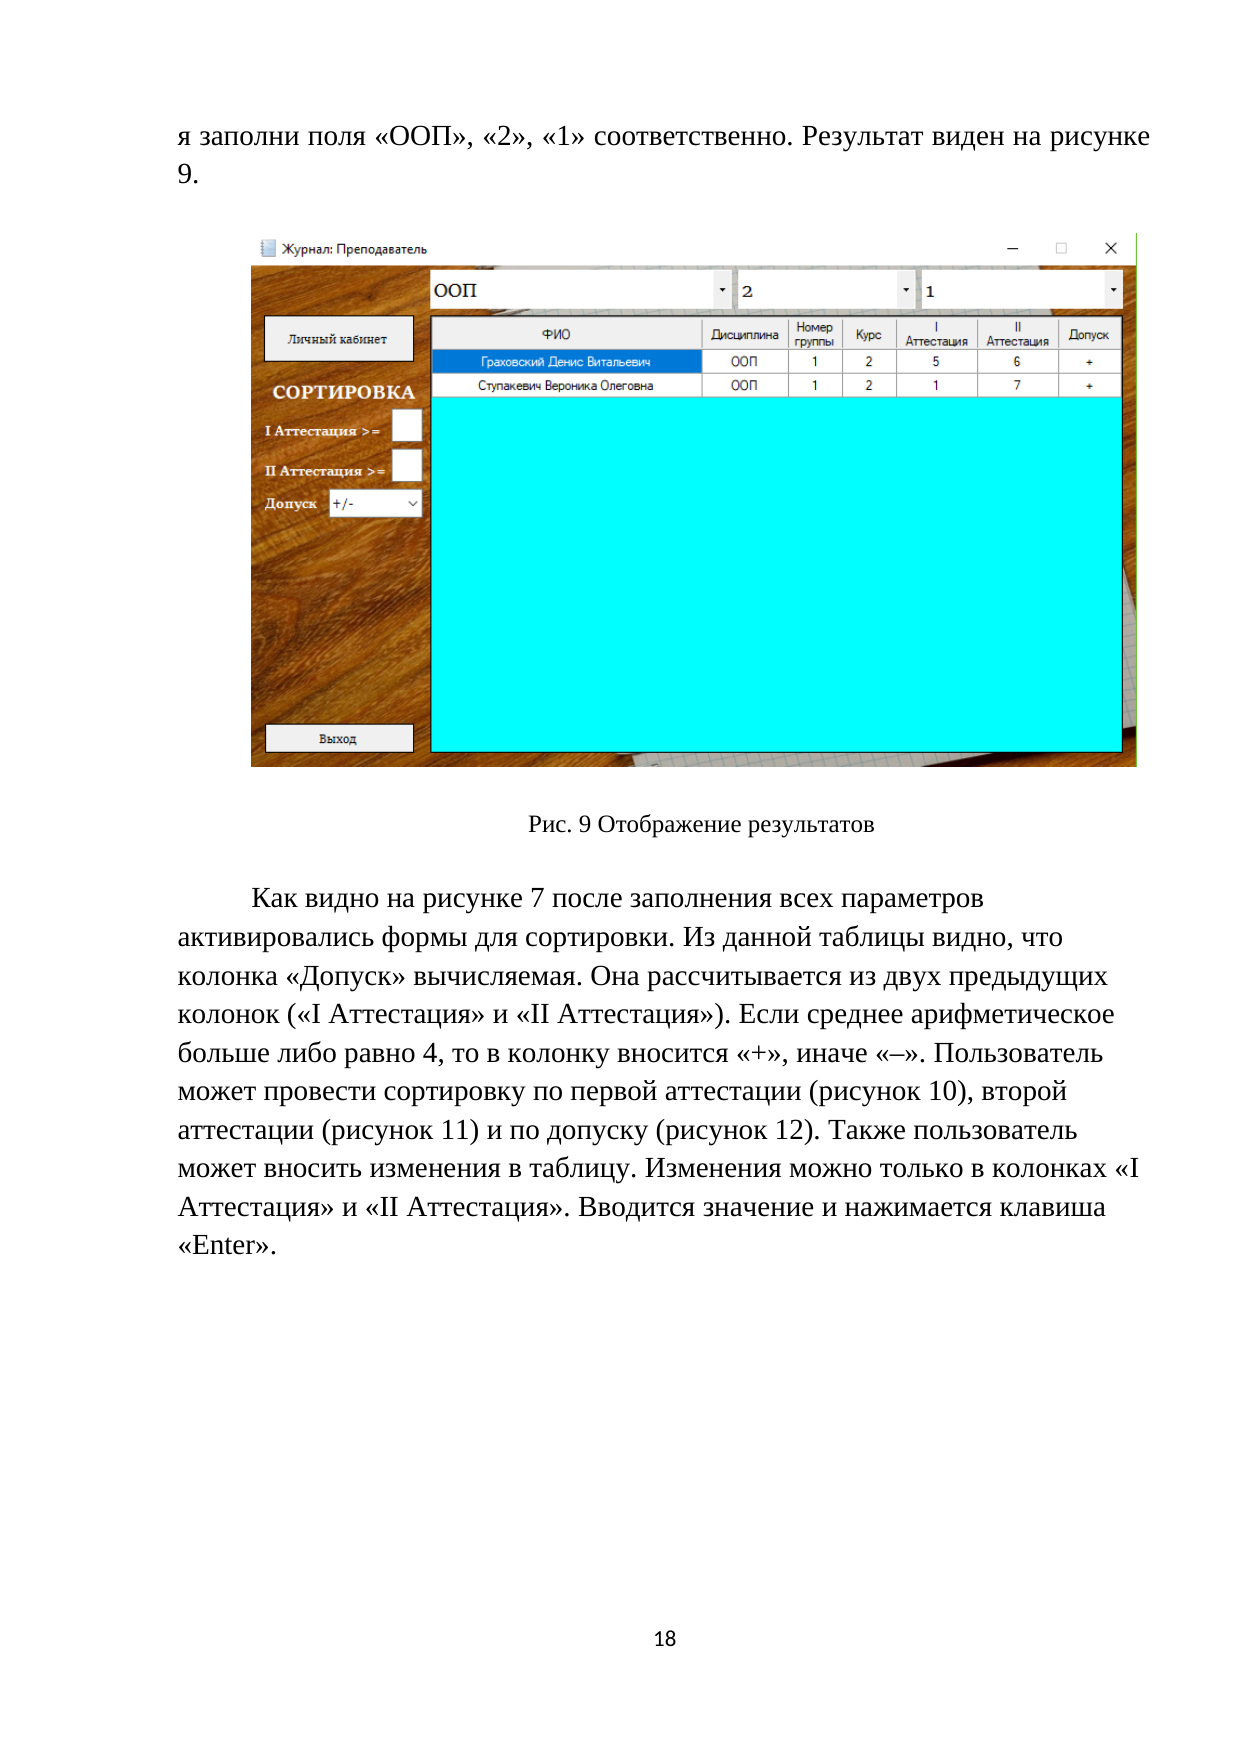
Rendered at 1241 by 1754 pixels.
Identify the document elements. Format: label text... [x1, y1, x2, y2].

list Рис. 9 Отображение результатов [177, 809, 1152, 838]
list Как видно на рисунке 7 после заполнения всех параметров активировались формы для сортировки. Из данной таблицы видно, что колонка «Допуск» вычисляемая. Она рассчитывается из двух предыдущих колонок («I Аттестация» и «II Аттестация»). Если среднее арифметическое больше либо равно 4, то в колонку вносится «+», иначе «–». Пользователь может провести сортировку по первой аттестации (рисунок 10), второй аттестации (рисунок 11) и по допуску (рисунок 12). Также пользователь может вносить изменения в таблицу. Изменения можно только в колонках «I Аттестация» и «II Аттестация». Вводится значение и нажимается клавиша «Enter». [177, 881, 1152, 1261]
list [177, 118, 1152, 190]
picture [251, 233, 1137, 767]
